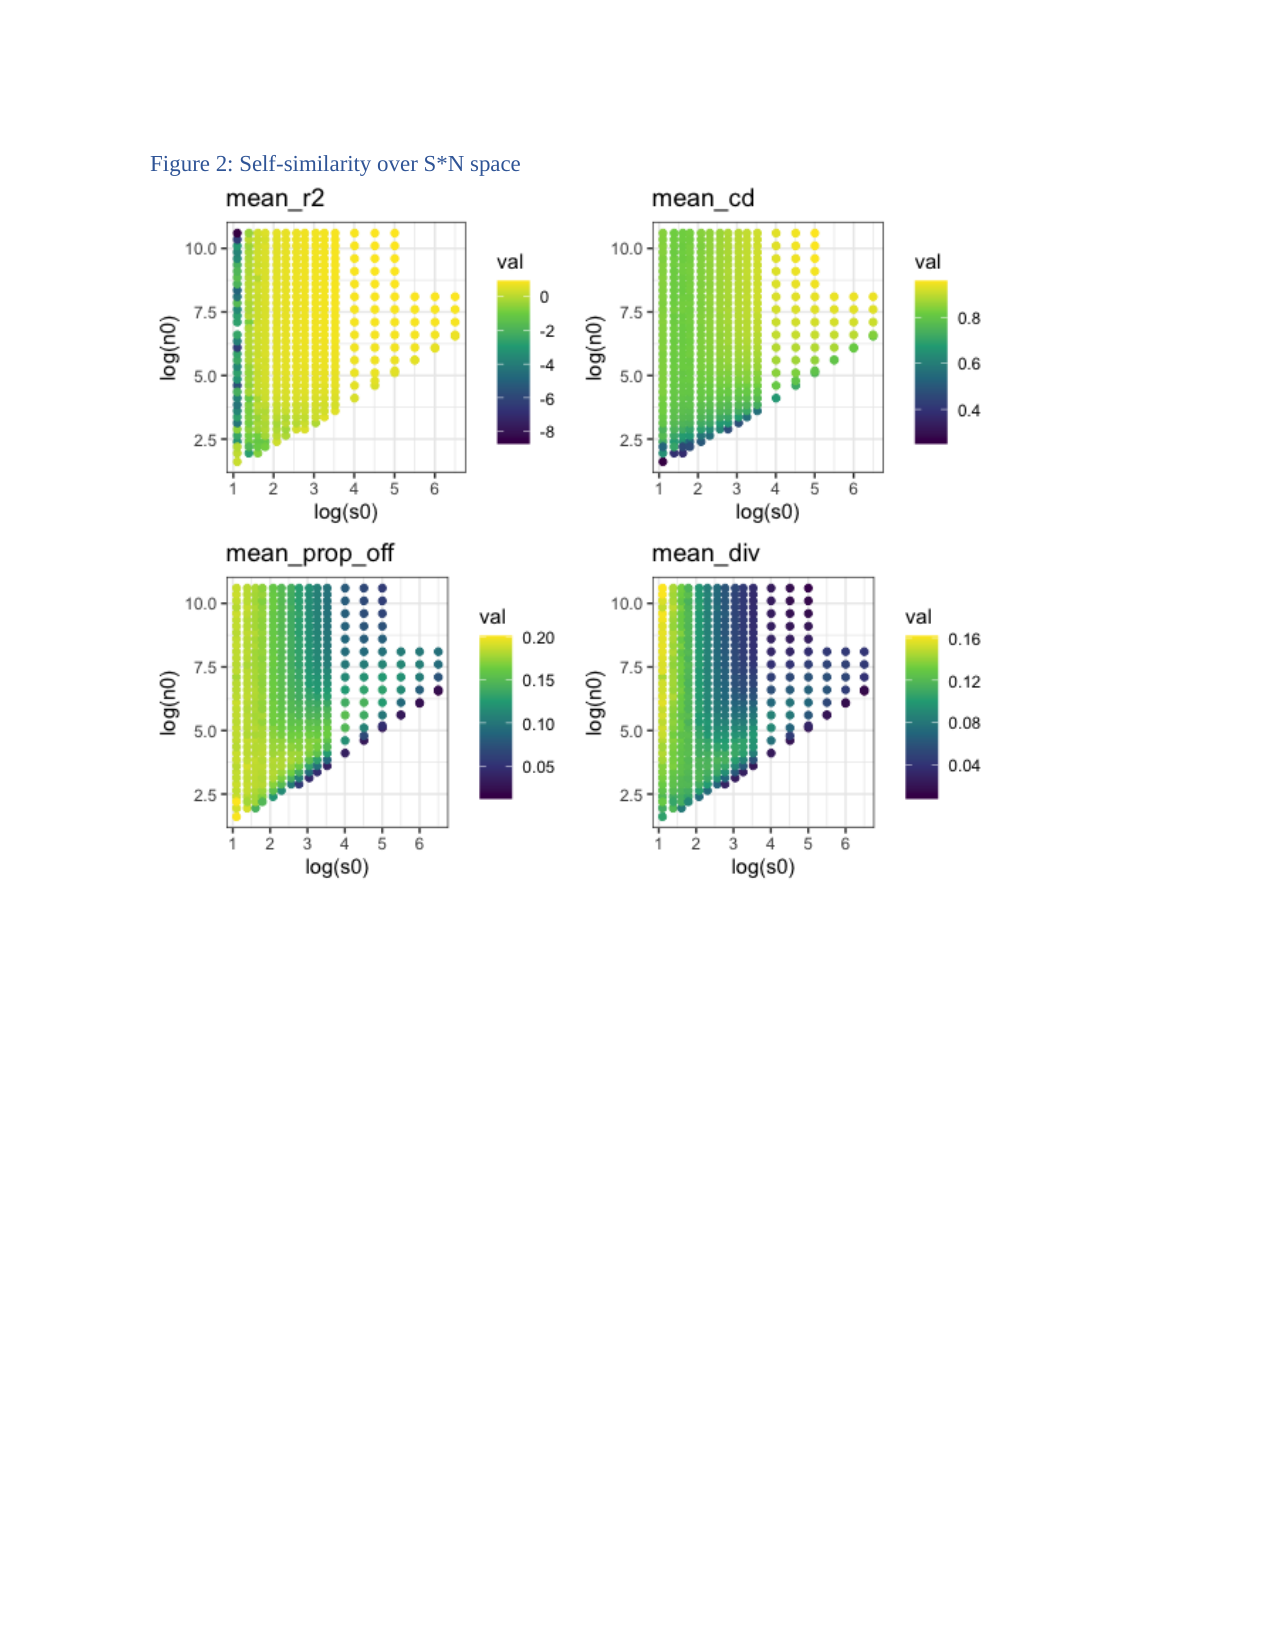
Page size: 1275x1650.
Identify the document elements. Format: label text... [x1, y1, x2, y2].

subtitle Figure 2: Self-similarity over S*N space [150, 150, 1125, 176]
picture [150, 178, 1002, 888]
